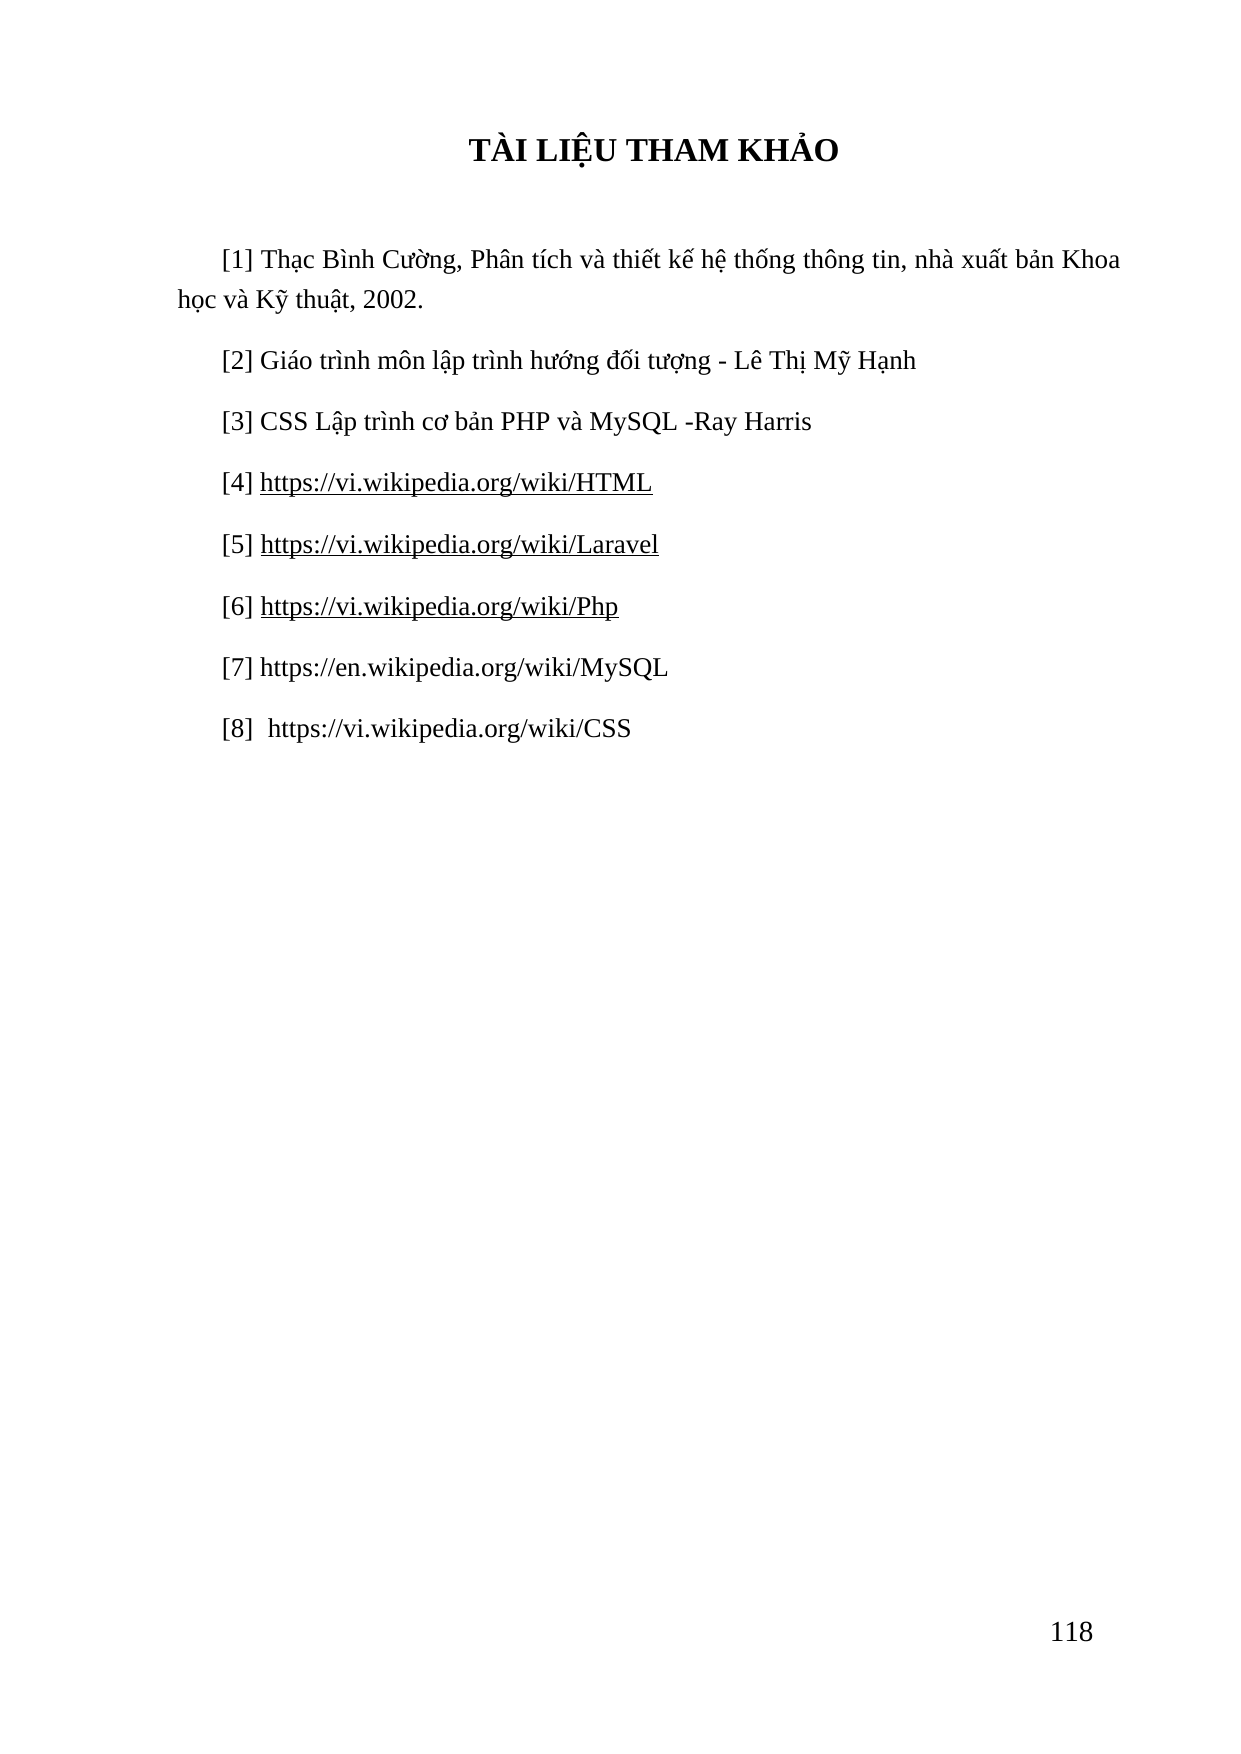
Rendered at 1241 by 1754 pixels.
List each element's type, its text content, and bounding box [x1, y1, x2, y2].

text [7] https://en.wikipedia.org/wiki/MySQL [177, 651, 1122, 683]
text [3] CSS Lập trình cơ bản PHP và MySQL -Ray Harris [177, 405, 1122, 437]
list TÀI LIỆU THAM KHẢO [215, 131, 1093, 169]
text [1] Thạc Bình Cường, Phân tích và thiết kế hệ thống thông tin, nhà xuất bản Khoa học và Kỹ thuật, 2002. [177, 243, 1122, 314]
text [2] Giáo trình môn lập trình hướng đối tượng - Lê Thị Mỹ Hạnh [177, 344, 1122, 375]
text [8] https://vi.wikipedia.org/wiki/CSS [177, 713, 1122, 744]
text [5] https://vi.wikipedia.org/wiki/Laravel [177, 528, 1122, 559]
text [6] https://vi.wikipedia.org/wiki/Php [177, 589, 1122, 621]
text [4] https://vi.wikipedia.org/wiki/HTML [177, 467, 1122, 498]
